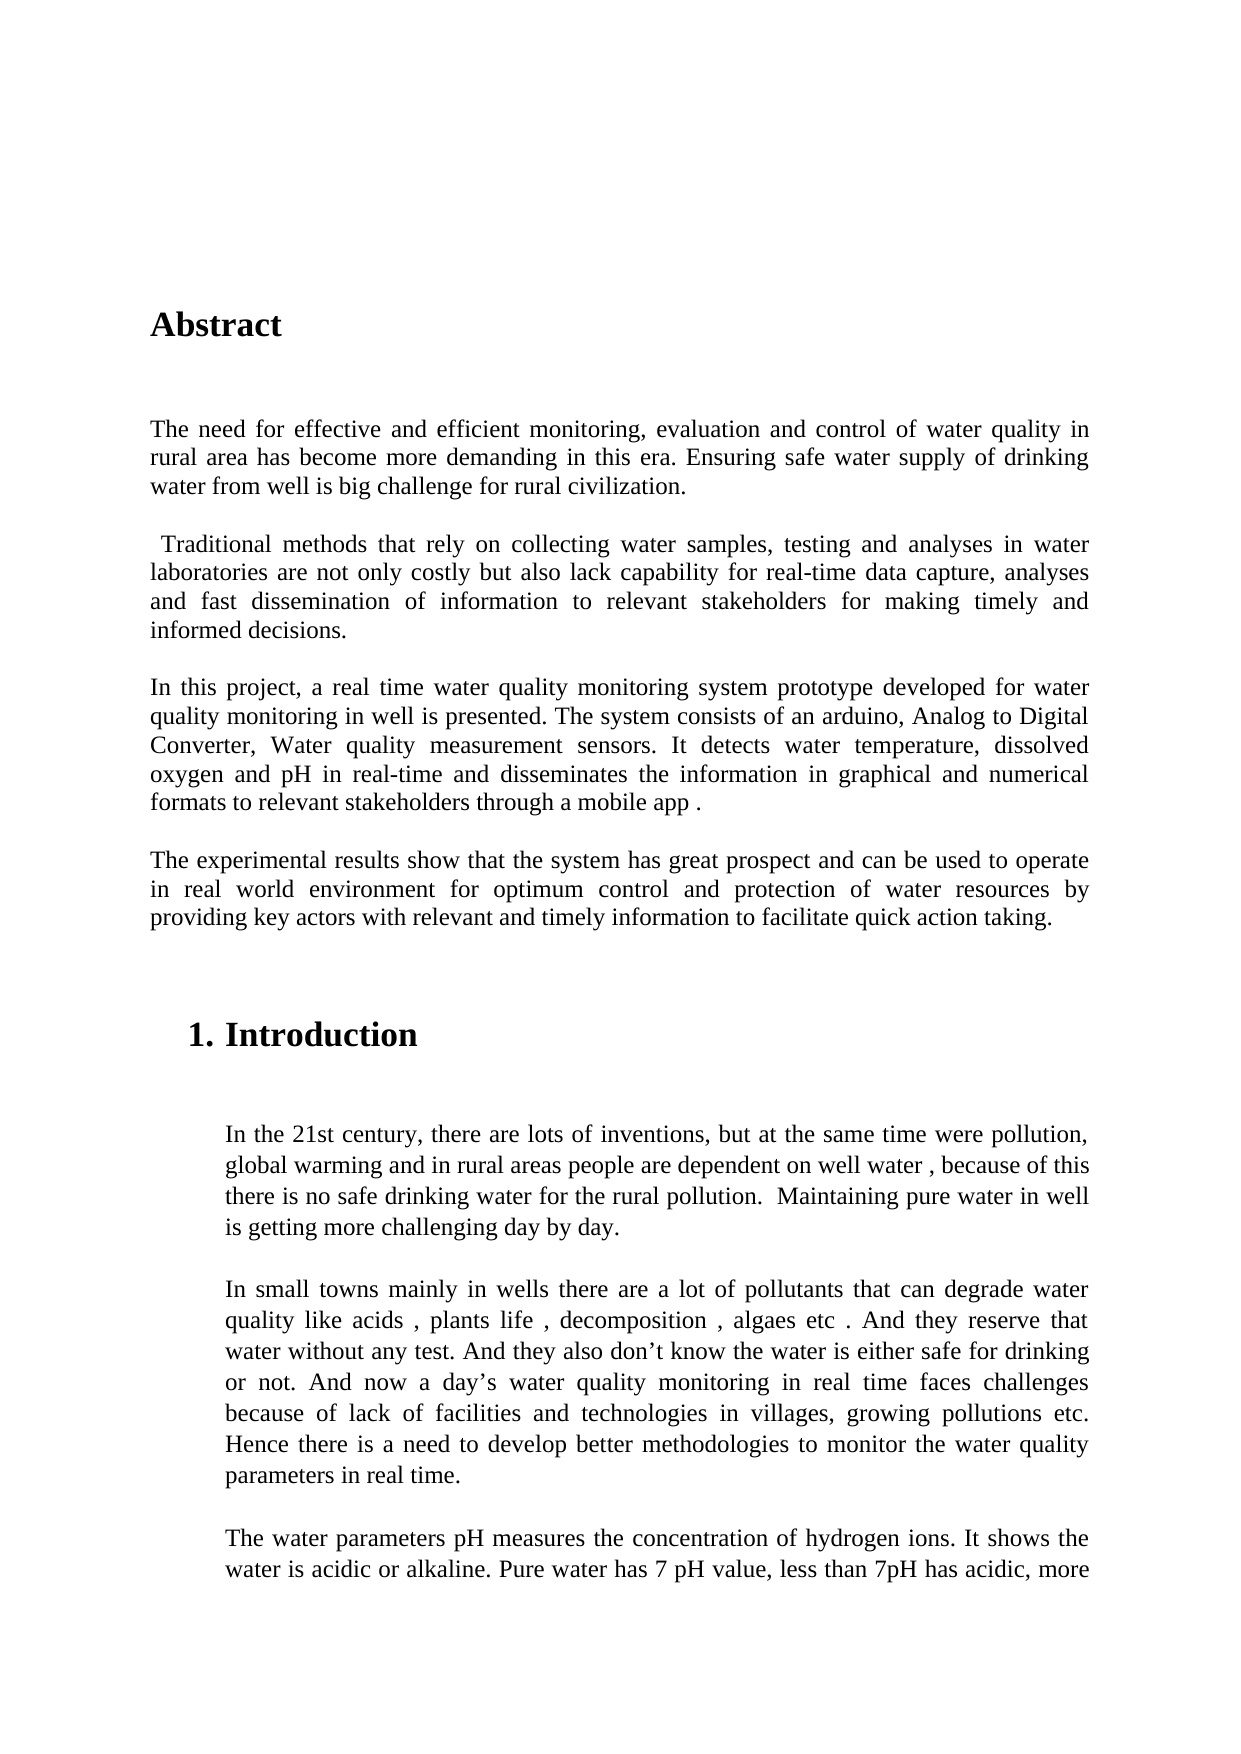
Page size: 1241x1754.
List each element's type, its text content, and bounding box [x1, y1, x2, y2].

text Abstract [150, 303, 1090, 344]
text In this project, a real time water quality monitoring system prototype developed for water quality monitoring in well is presented. The system consists of an arduino, Analog to Digital Converter, Water quality measurement sensors. It detects water temperature, dissolved oxygen and pH in real-time and disseminates the information in graphical and numerical formats to relevant stakeholders through a mobile app . [150, 672, 1090, 816]
list Introduction [187, 1013, 1090, 1054]
text In the 21st century, there are lots of inventions, but at the same time were pollution, global warming and in rural areas people are dependent on well water , because of this there is no safe drinking water for the rural pollution. Maintaining pure water in well is getting more challenging day by day. [225, 1210, 1090, 1241]
text Traditional methods that rely on collecting water samples, testing and analyses in water laboratories are not only costly but also lack capability for real-time data capture, analyses and fast dissemination of information to relevant stakeholders for making timely and informed decisions. [150, 529, 1090, 644]
text The experimental results show that the system has great prospect and can be used to operate in real world environment for optimum control and protection of water resources by providing key actors with relevant and timely information to facilitate quick action taking. [150, 845, 1090, 931]
text The need for effective and efficient monitoring, evaluation and control of water quality in rural area has become more demanding in this era. Ensuring safe water supply of drinking water from well is big challenge for rural civilization. [150, 414, 1090, 500]
